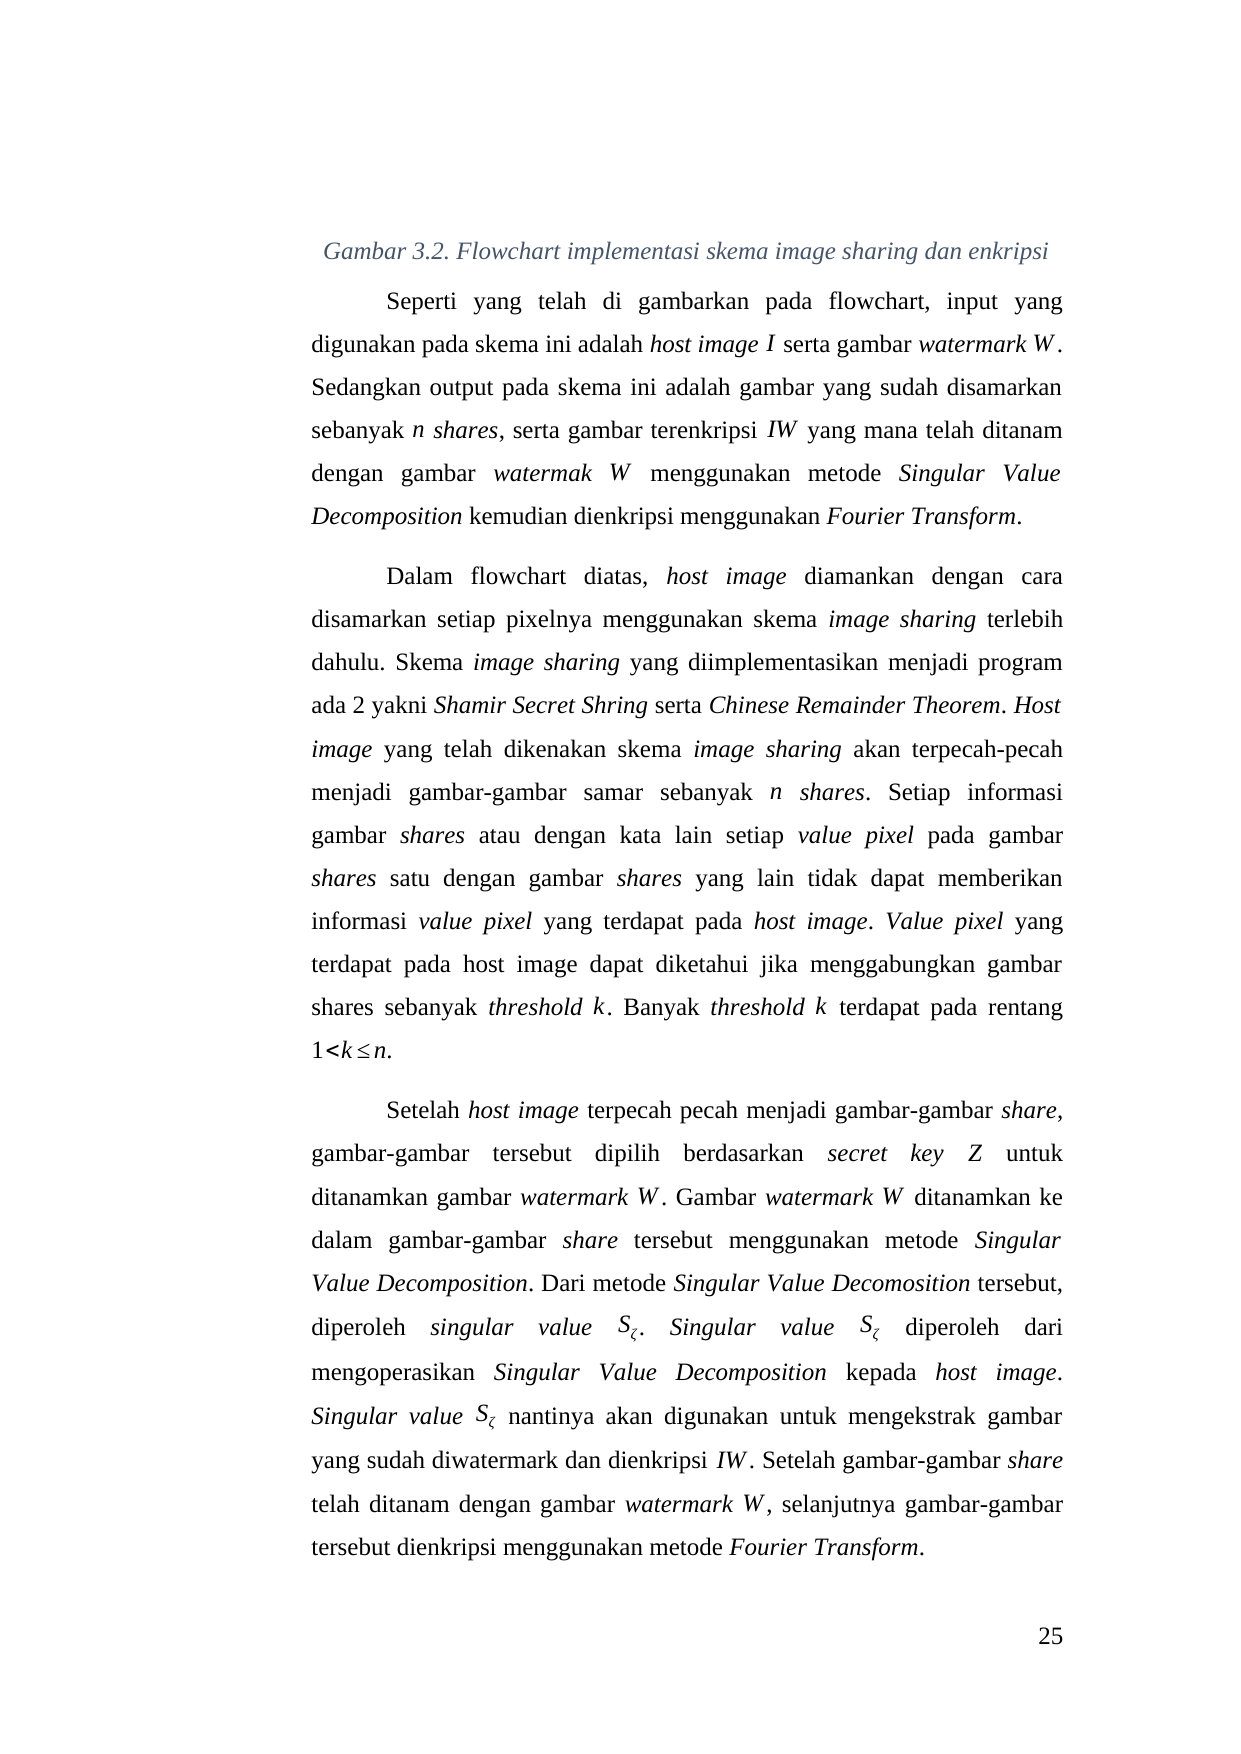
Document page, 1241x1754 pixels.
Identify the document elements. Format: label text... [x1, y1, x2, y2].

text Seperti yang telah di gambarkan pada flowchart, input yang digunakan pada skema ini adalah host image serta gambar watermark . Sedangkan output pada skema ini adalah gambar yang sudah disamarkan sebanyak shares, serta gambar terenkripsi yang mana telah ditanam dengan gambar watermak menggunakan metode Singular Value Decomposition kemudian dienkripsi menggunakan Fourier Transform. [311, 286, 1063, 530]
text Dalam flowchart diatas, host image diamankan dengan cara disamarkan setiap pixelnya menggunakan skema image sharing terlebih dahulu. Skema image sharing yang diimplementasikan menjadi program ada 2 yakni Shamir Secret Shring serta Chinese Remainder Theorem. Host image yang telah dikenakan skema image sharing akan terpecah-pecah menjadi gambar-gambar samar sebanyak shares. Setiap informasi gambar shares atau dengan kata lain setiap value pixel pada gambar shares satu dengan gambar shares yang lain tidak dapat memberikan informasi value pixel yang terdapat pada host image. Value pixel yang terdapat pada host image dapat diketahui jika menggabungkan gambar shares sebanyak threshold . Banyak threshold terdapat pada rentang . [311, 561, 1063, 1064]
text Setelah host image terpecah pecah menjadi gambar-gambar share, gambar-gambar tersebut dipilih berdasarkan secret key untuk ditanamkan gambar watermark . Gambar watermark ditanamkan ke dalam gambar-gambar share tersebut menggunakan metode Singular Value Decomposition. Dari metode Singular Value Decomosition tersebut, diperoleh singular value . Singular value diperoleh dari mengoperasikan Singular Value Decomposition kepada host image. Singular value nantinya akan digunakan untuk mengekstrak gambar yang sudah diwatermark dan dienkripsi . Setelah gambar-gambar share telah ditanam dengan gambar watermark , selanjutnya gambar-gambar tersebut dienkripsi menggunakan metode Fourier Transform. [311, 1095, 1063, 1561]
text Gambar 3.2. Flowchart implementasi skema image sharing dan enkripsi [311, 236, 1063, 265]
